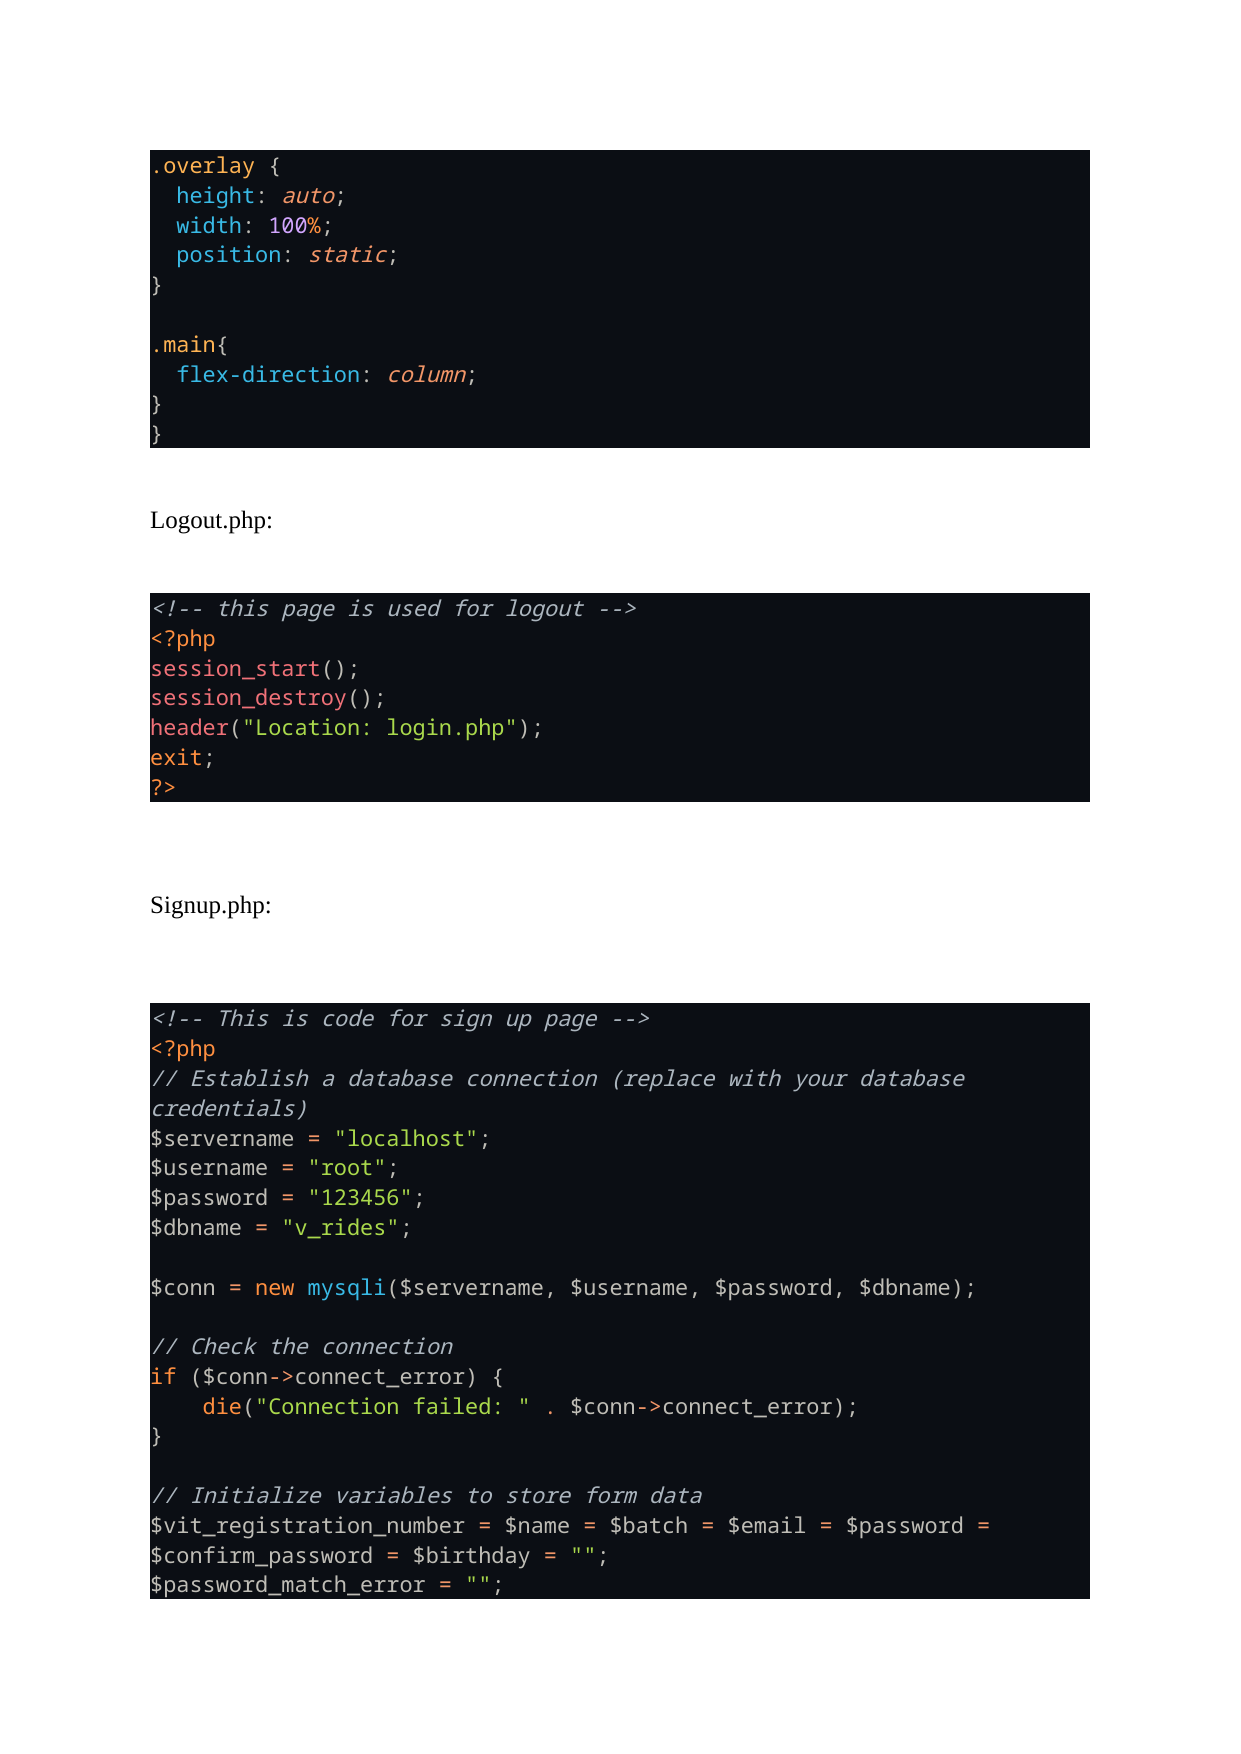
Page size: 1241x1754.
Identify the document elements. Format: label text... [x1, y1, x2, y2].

text $dbname = "v_rides"; [150, 1212, 1090, 1242]
text width: 100%; [150, 209, 1090, 239]
text position: static; [150, 239, 1090, 269]
text <!-- this page is used for logout --> [150, 593, 1090, 623]
text Signup.php: [150, 890, 1090, 919]
text $password_match_error = ""; [150, 1569, 1090, 1599]
text session_destroy(); [150, 682, 1090, 712]
text exit; [150, 742, 1090, 772]
text } [150, 269, 1090, 299]
text .overlay { [150, 150, 1090, 180]
text ?> [150, 772, 1090, 802]
text // Check the connection [150, 1331, 1090, 1361]
text .main{ [150, 329, 1090, 358]
text // Initialize variables to store form data [150, 1480, 1090, 1510]
text <?php [150, 1033, 1090, 1063]
text $password = "123456"; [150, 1182, 1090, 1212]
text $username = "root"; [150, 1152, 1090, 1182]
text <!-- This is code for sign up page --> [150, 1003, 1090, 1033]
text die("Connection failed: " . $conn->connect_error); [150, 1391, 1090, 1421]
text $conn = new mysqli($servername, $username, $password, $dbname); [150, 1272, 1090, 1301]
text height: auto; [150, 180, 1090, 209]
text // Establish a database connection (replace with your database credentials) [150, 1063, 1090, 1123]
text <?php [150, 623, 1090, 653]
text flex-direction: column; [150, 358, 1090, 388]
text } [150, 1421, 1090, 1450]
text session_start(); [150, 653, 1090, 682]
text header("Location: login.php"); [150, 712, 1090, 742]
text } [150, 388, 1090, 418]
text Logout.php: [150, 505, 1090, 565]
text } [150, 418, 1090, 448]
text $servername = "localhost"; [150, 1123, 1090, 1152]
text $vit_registration_number = $name = $batch = $email = $password = $confirm_password = $birthday = ""; [150, 1510, 1090, 1569]
text if ($conn->connect_error) { [150, 1361, 1090, 1391]
